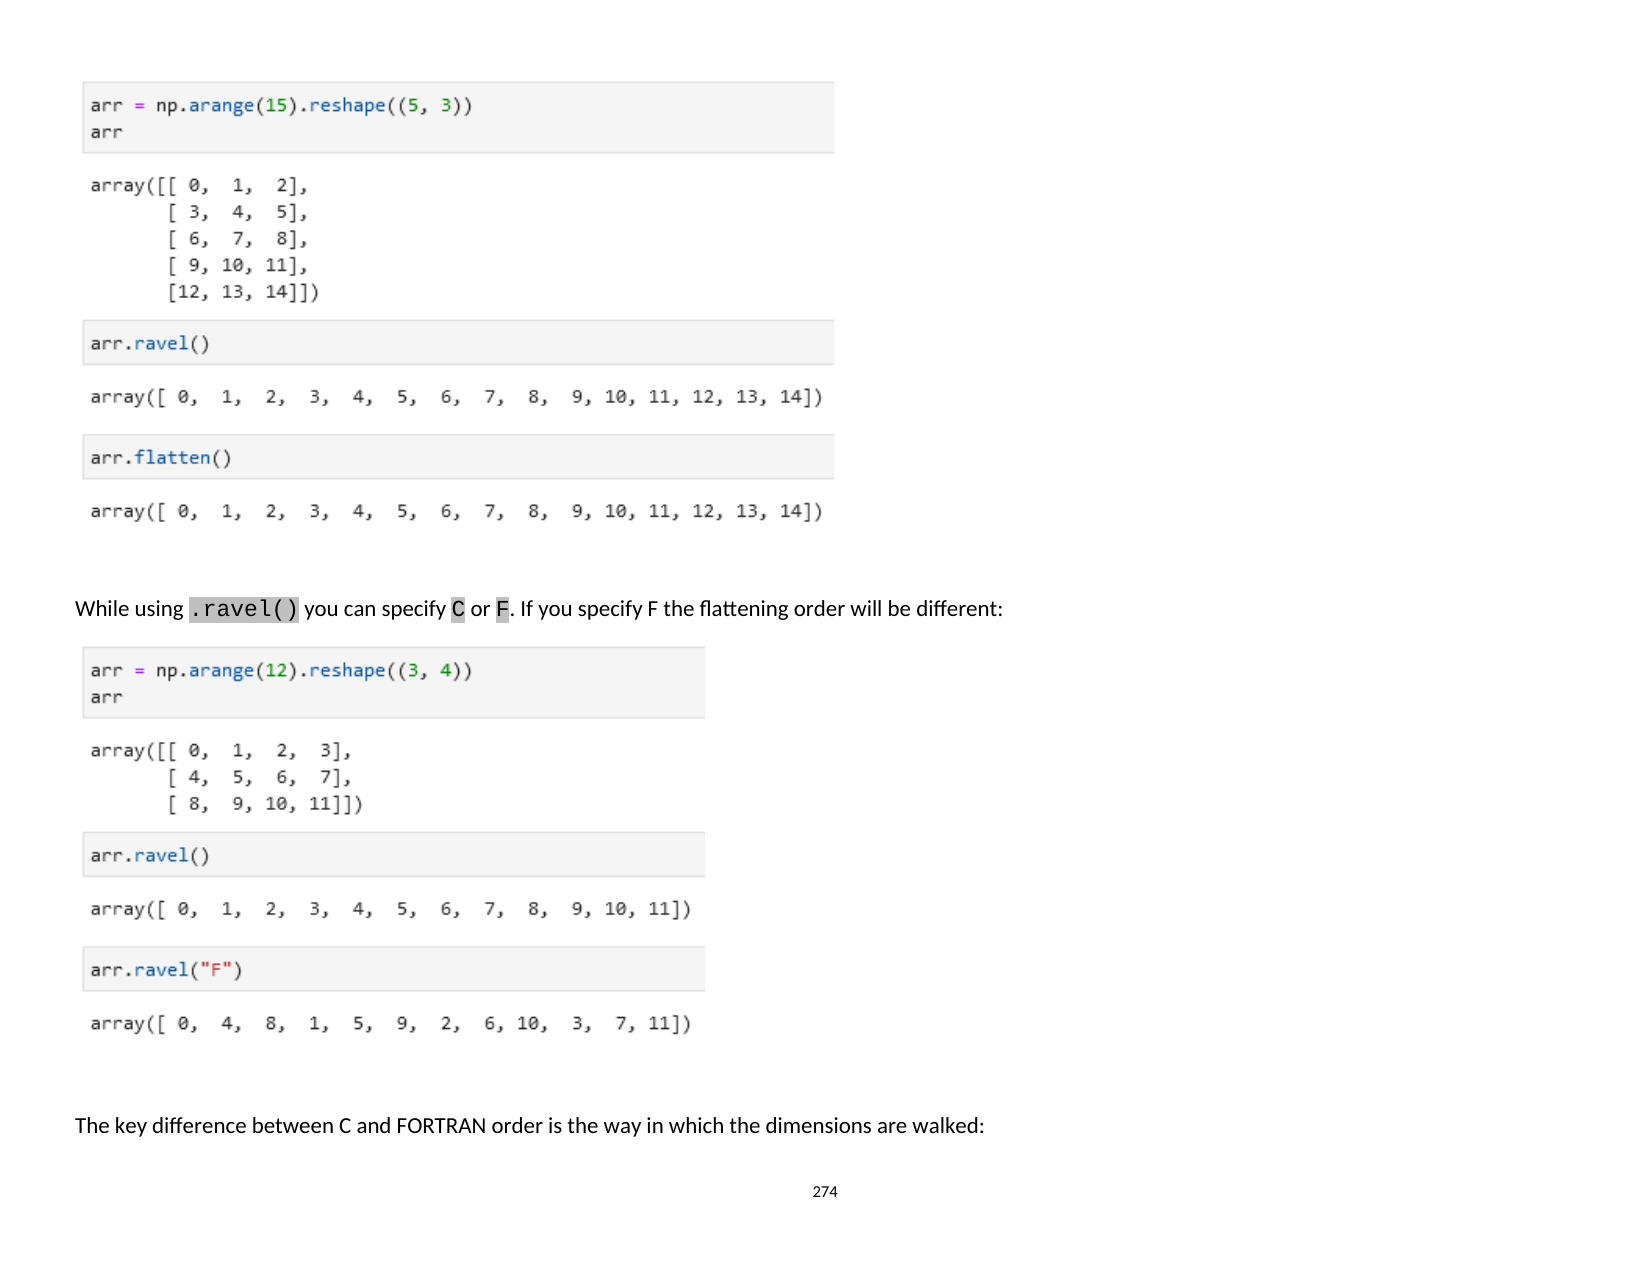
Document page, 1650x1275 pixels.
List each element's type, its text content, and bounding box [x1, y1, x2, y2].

text While using .ravel() you can specify C or F. If you specify F the flattening order will be different: [75, 594, 1575, 623]
picture [75, 75, 835, 533]
text The key difference between C and FORTRAN order is the way in which the dimensions are walked: [75, 1111, 1575, 1139]
picture [75, 639, 705, 1050]
